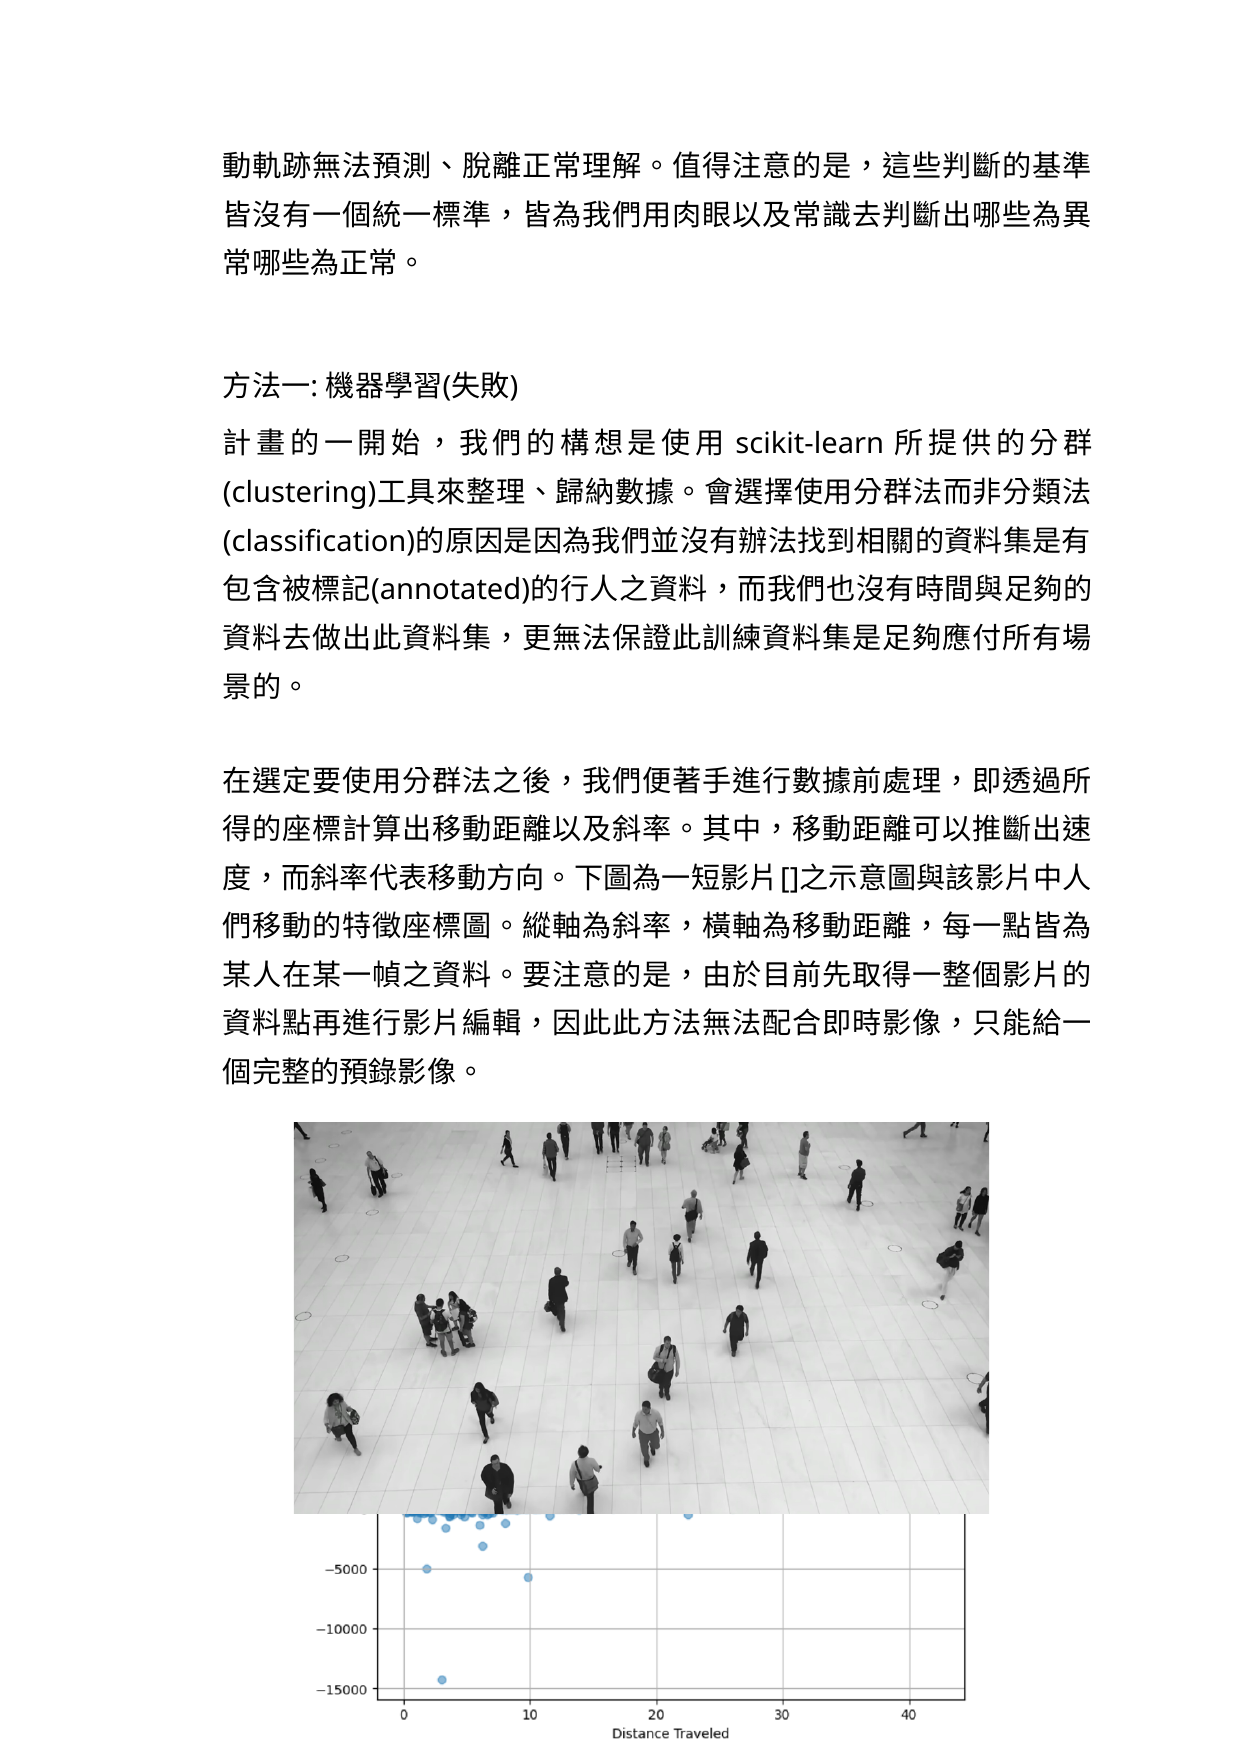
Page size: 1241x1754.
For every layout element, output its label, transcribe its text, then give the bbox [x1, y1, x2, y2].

text 在選定要使用分群法之後，我們便著手進行數據前處理，即透過所得的座標計算出移動距離以及斜率。其中，移動距離可以推斷出速度，而斜率代表移動方向。下圖為一短影片[]之示意圖與該影片中人們移動的特徵座標圖。縱軸為斜率，橫軸為移動距離，每一點皆為某人在某一幀之資料。要注意的是，由於目前先取得一整個影片的資料點再進行影片編輯，因此此方法無法配合即時影像，只能給一個完整的預錄影像。 [223, 757, 1092, 1091]
subtitle 方法一: 機器學習(失敗) [148, 363, 1092, 405]
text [223, 142, 1092, 282]
picture [292, 1122, 988, 1513]
text 計畫的一開始，我們的構想是使用scikit-learn所提供的分群(clustering)工具來整理、歸納數據。會選擇使用分群法而非分類法(classification)的原因是因為我們並沒有辦法找到相關的資料集是有包含被標記(annotated)的行人之資料，而我們也沒有時間與足夠的資料去做出此資料集，更無法保證此訓練資料集是足夠應付所有場景的。 [223, 420, 1092, 705]
